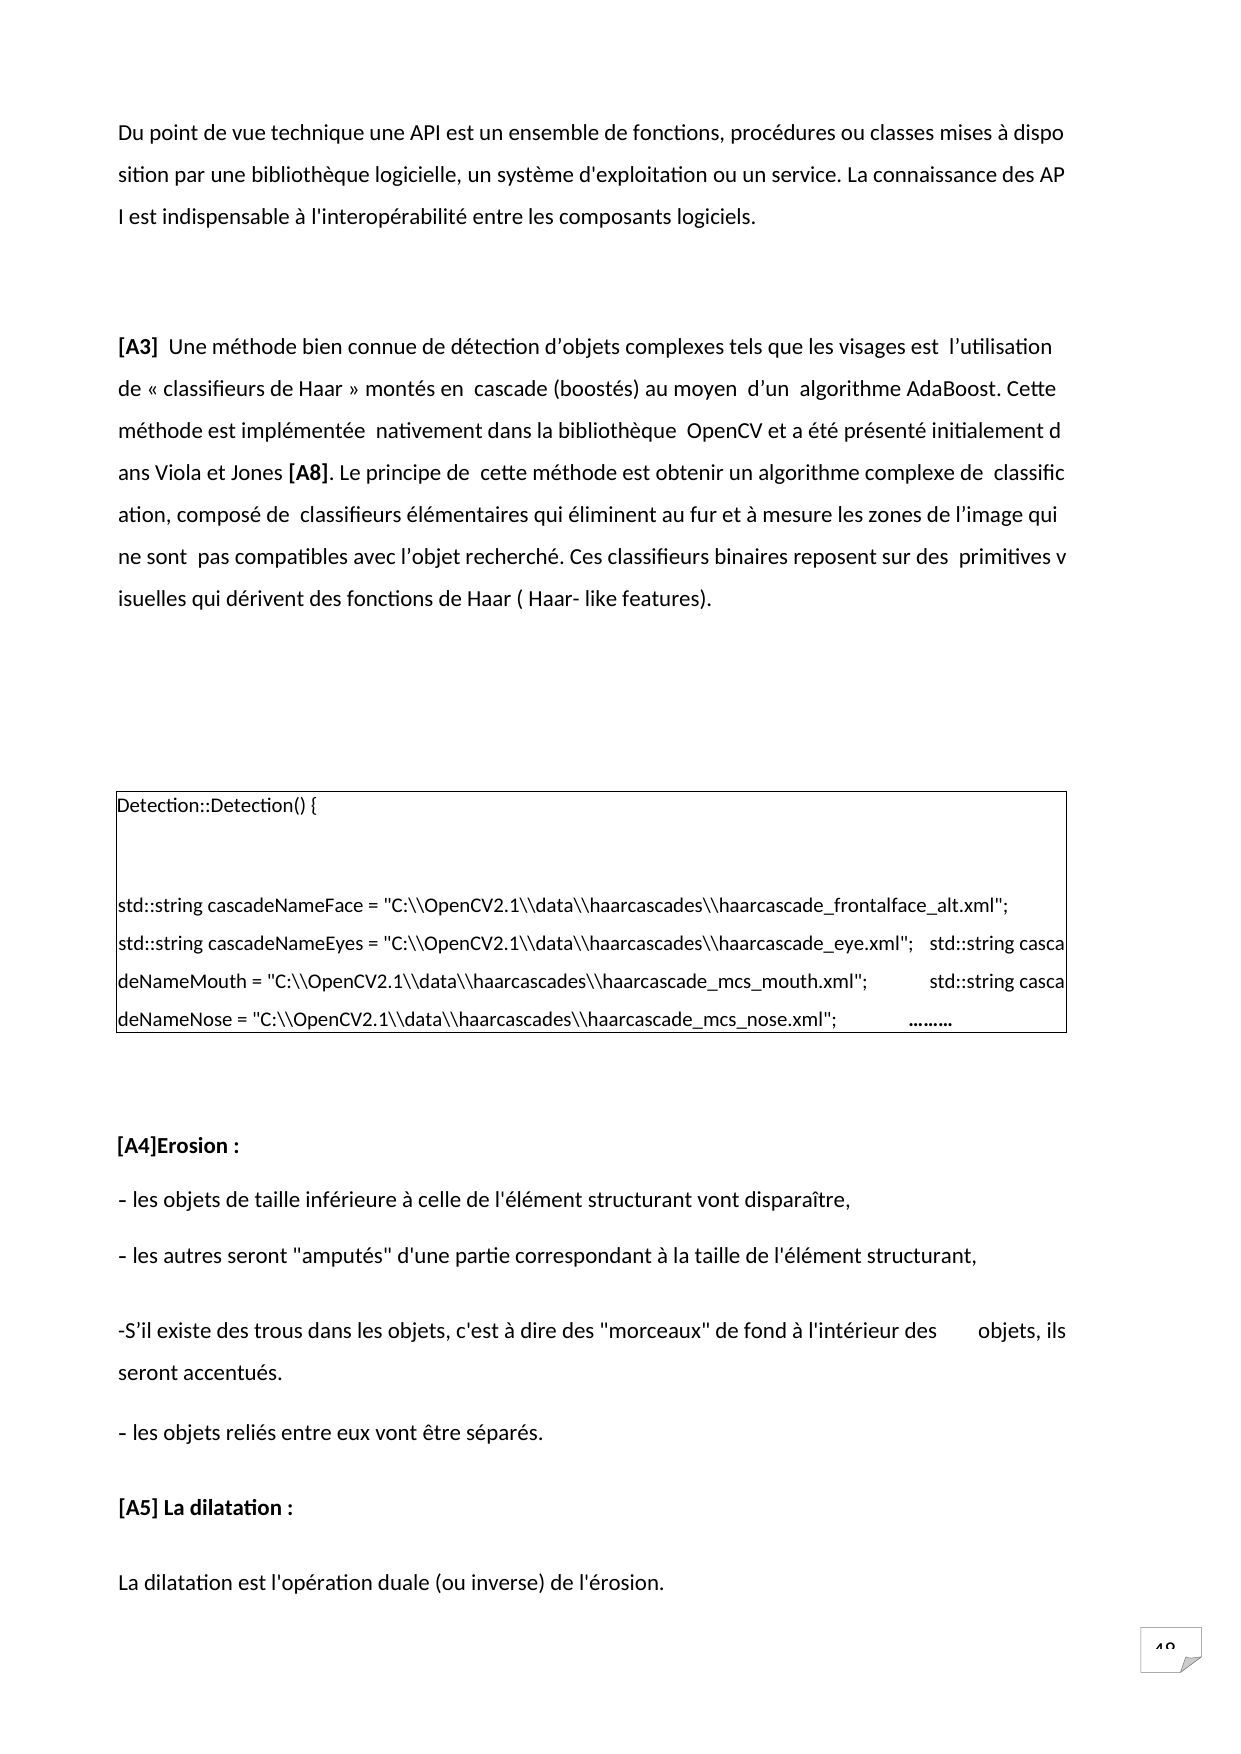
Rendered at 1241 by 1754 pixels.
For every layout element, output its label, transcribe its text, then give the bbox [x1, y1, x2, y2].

text [A5] La dilatation : [118, 1493, 1122, 1521]
text Detection::Detection() { [117, 792, 1066, 818]
text Du point de vue technique une API est un ensemble de fonctions, procédures ou classes mises à disposition par une bibliothèque logicielle, un système d'exploitation ou un service. La connaissance des API est indispensable à l'interopérabilité entre les composants logiciels. [118, 118, 1070, 230]
text La dilatation est l'opération duale (ou inverse) de l'érosion. [118, 1568, 1122, 1596]
text std::string cascadeNameFace = "C:\\OpenCV2.1\\data\\haarcascades\\haarcascade_frontalface_alt.xml"; std::string cascadeNameEyes = "C:\\OpenCV2.1\\data\\haarcascades\\haarcascade_eye.xml"; std::string cascadeNameMouth = "C:\\OpenCV2.1\\data\\haarcascades\\haarcascade_mcs_mouth.xml"; std::string cascadeNameNose = "C:\\OpenCV2.1\\data\\haarcascades\\haarcascade_mcs_nose.xml"; ……… [117, 891, 1066, 1032]
text [A3] Une méthode bien connue de détection d’objets complexes tels que les visages est l’utilisation de « classifieurs de Haar » montés en cascade (boostés) au moyen d’un algorithme AdaBoost. Cette méthode est implémentée nativement dans la bibliothèque OpenCV et a été présenté initialement dans Viola et Jones [A8]. Le principe de cette méthode est obtenir un algorithme complexe de classification, composé de classifieurs élémentaires qui éliminent au fur et à mesure les zones de l’image qui ne sont pas compatibles avec l’objet recherché. Ces classifieurs binaires reposent sur des primitives visuelles qui dérivent des fonctions de Haar ( Haar- like features). [118, 332, 1070, 612]
list les objets reliés entre eux vont être séparés. [118, 1417, 1070, 1446]
list les autres seront "amputés" d'une partie correspondant à la taille de l'élément structurant, [118, 1240, 1070, 1269]
text [A4]Erosion : [117, 1131, 1122, 1159]
list les objets de taille inférieure à celle de l'élément structurant vont disparaître, [118, 1184, 1070, 1214]
text -S’il existe des trous dans les objets, c'est à dire des "morceaux" de fond à l'intérieur des objets, ils seront accentués. [118, 1316, 1070, 1386]
